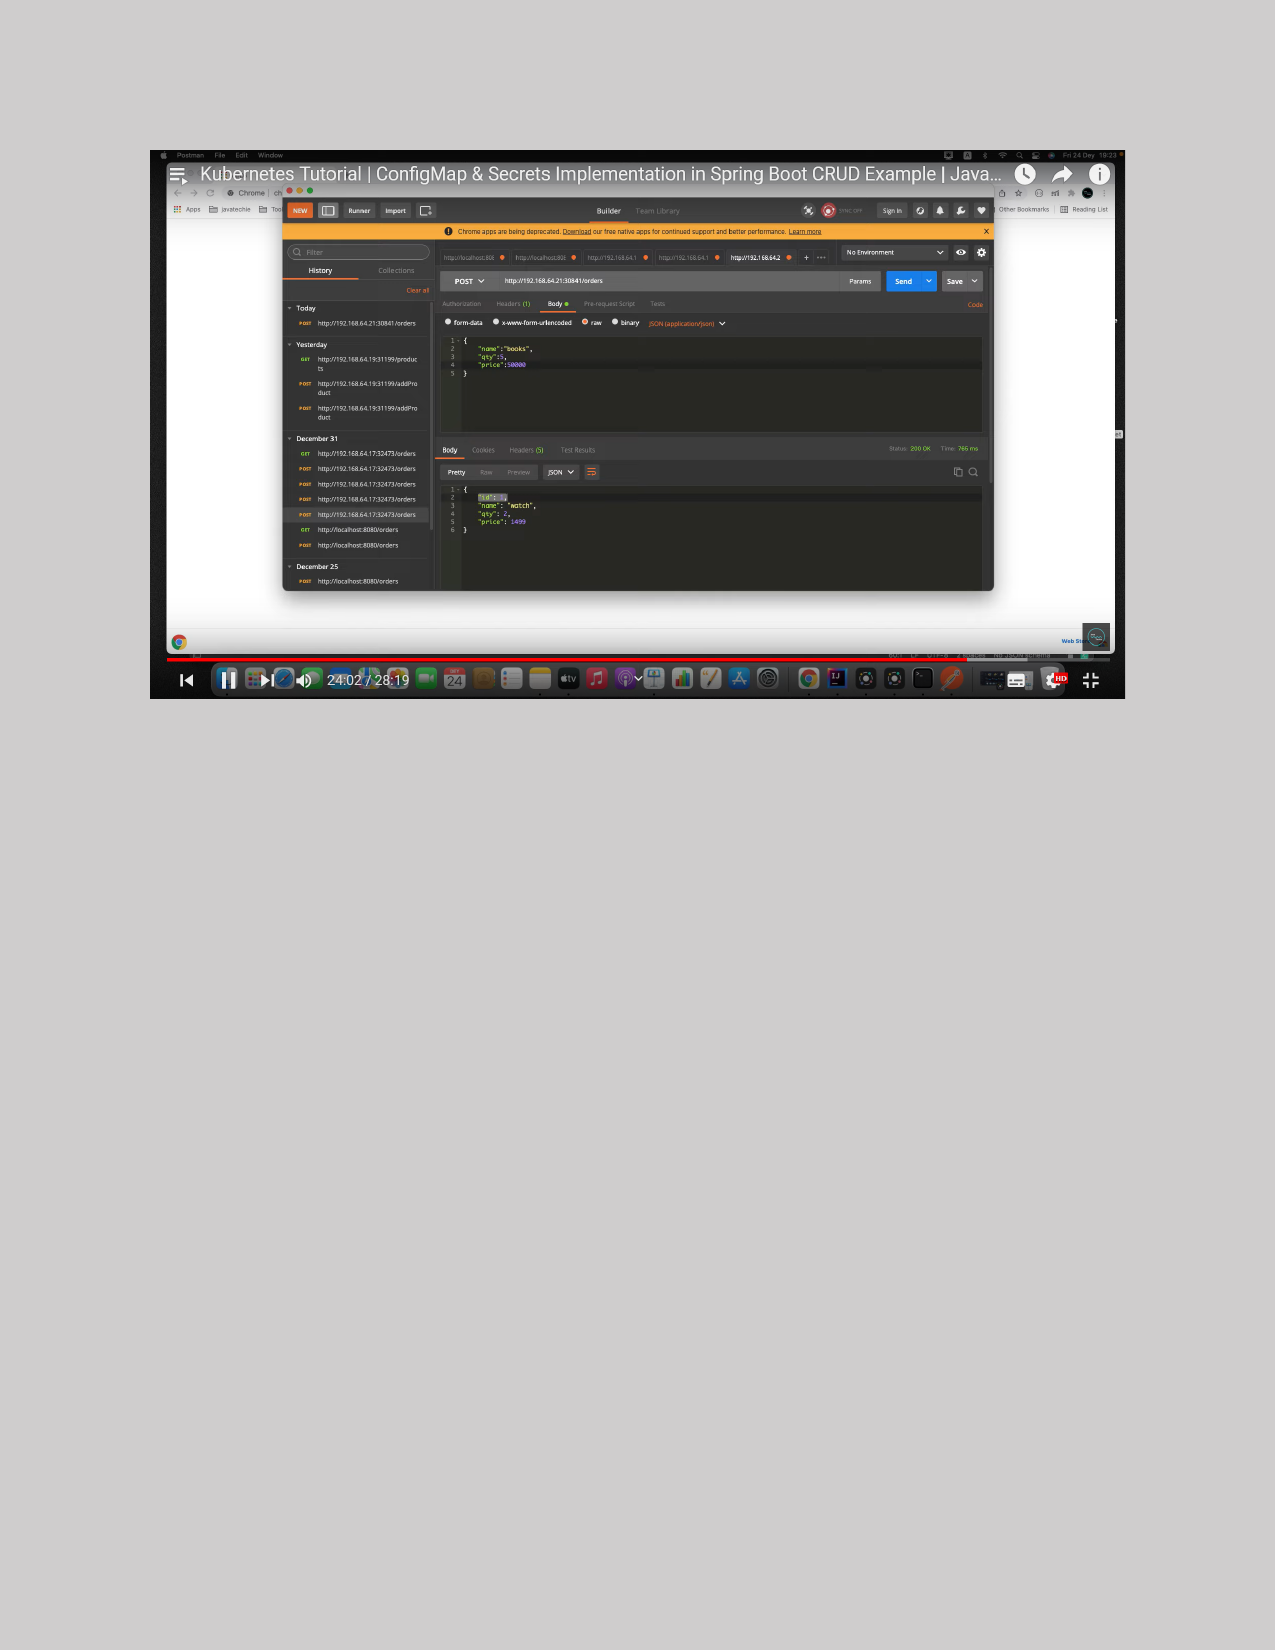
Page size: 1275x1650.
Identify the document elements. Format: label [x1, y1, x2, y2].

picture [150, 150, 1125, 699]
